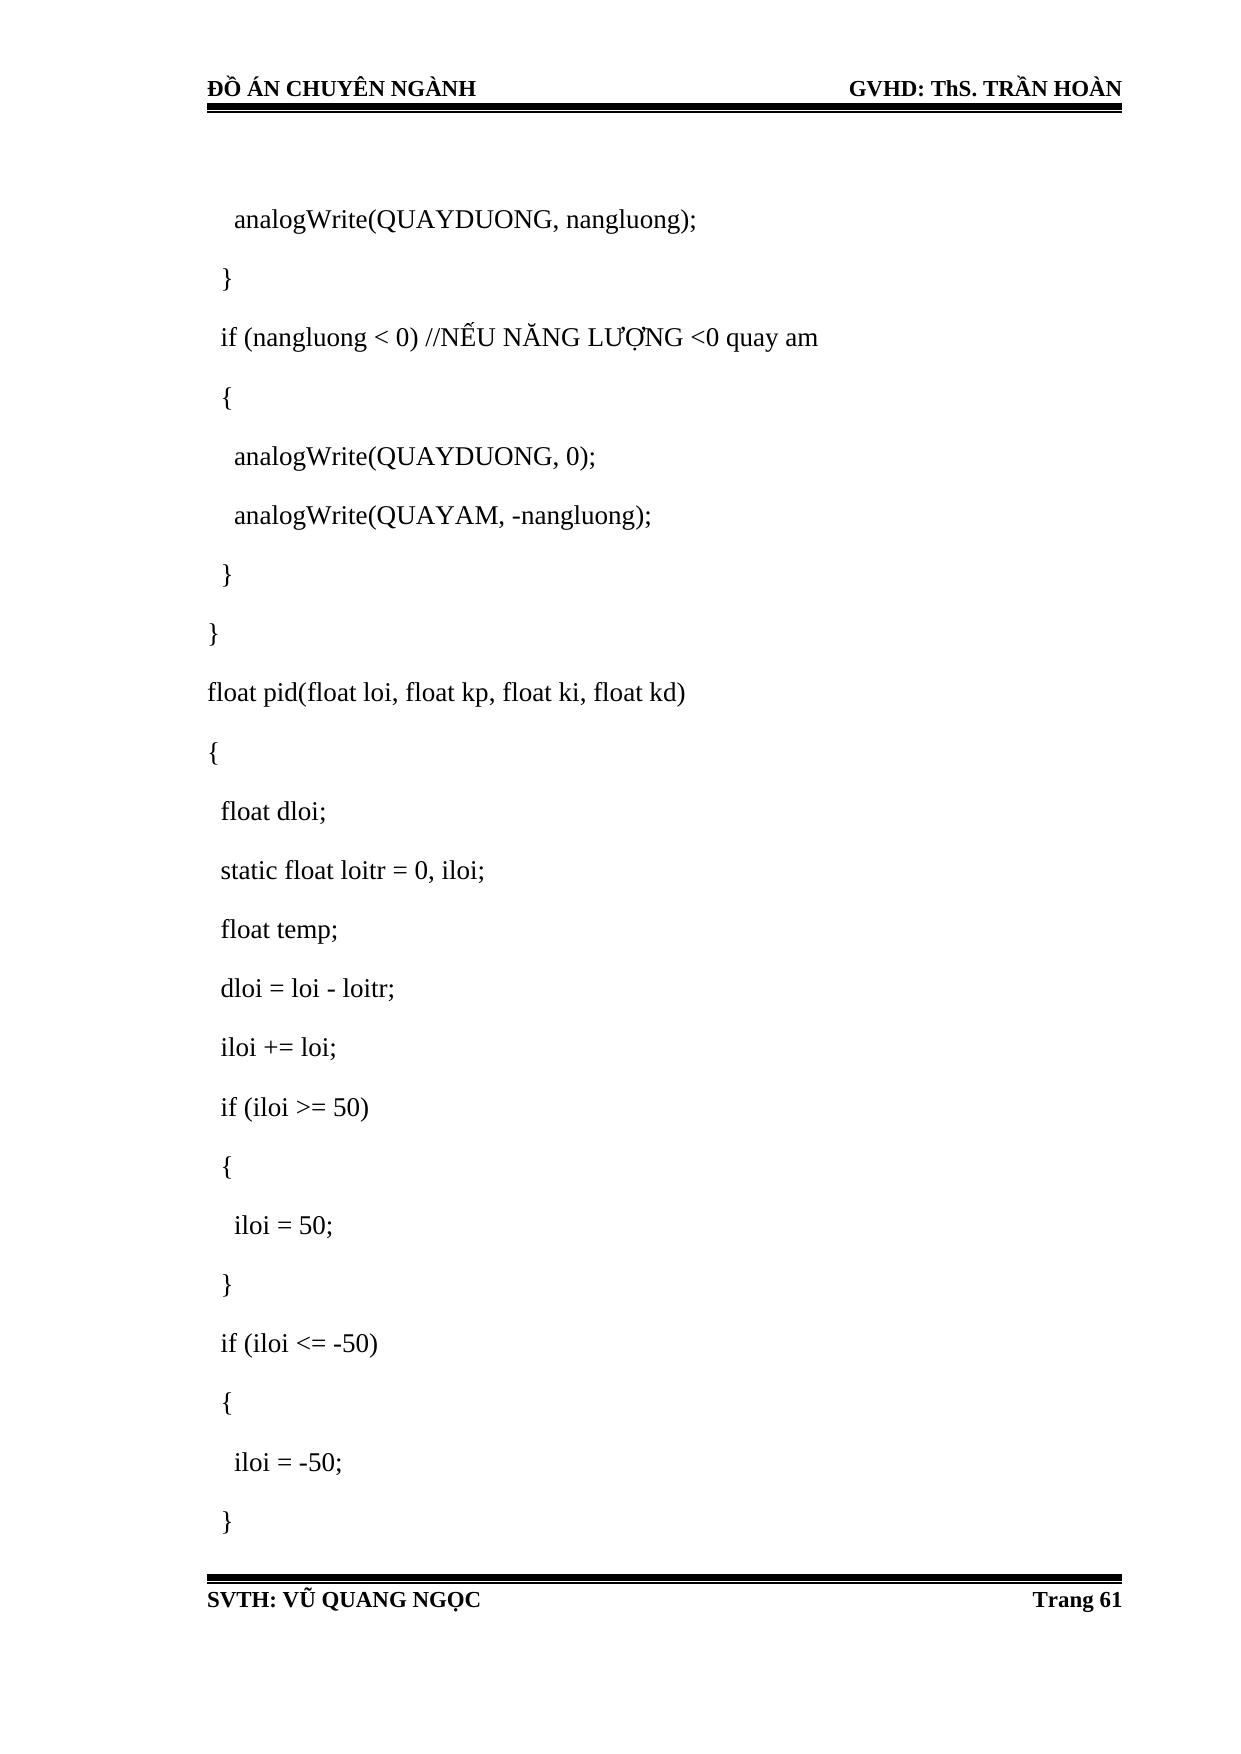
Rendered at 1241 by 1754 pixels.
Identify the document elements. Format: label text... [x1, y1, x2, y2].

text } [207, 617, 1122, 648]
text } [207, 262, 1122, 293]
text analogWrite(QUAYAM, -nangluong); [207, 499, 1122, 530]
text if (iloi >= 50) [207, 1091, 1122, 1122]
text { [207, 1386, 1122, 1418]
text } [207, 1268, 1122, 1299]
text if (iloi <= -50) [207, 1327, 1122, 1358]
text analogWrite(QUAYDUONG, 0); [207, 440, 1122, 471]
text dloi = loi - loitr; [207, 972, 1122, 1003]
text } [207, 558, 1122, 589]
text iloi = -50; [207, 1446, 1122, 1477]
text if (nangluong < 0) //NẾU NĂNG LƯỢNG <0 quay am [207, 321, 1122, 353]
text static float loitr = 0, iloi; [207, 854, 1122, 885]
text { [207, 381, 1122, 412]
text analogWrite(QUAYDUONG, nangluong); [207, 203, 1122, 234]
text { [207, 736, 1122, 767]
text float pid(float loi, float kp, float ki, float kd) [207, 676, 1122, 708]
text { [207, 1150, 1122, 1181]
text float temp; [207, 913, 1122, 944]
text } [207, 1505, 1122, 1536]
text iloi = 50; [207, 1209, 1122, 1240]
text iloi += loi; [207, 1031, 1122, 1063]
text float dloi; [207, 795, 1122, 826]
